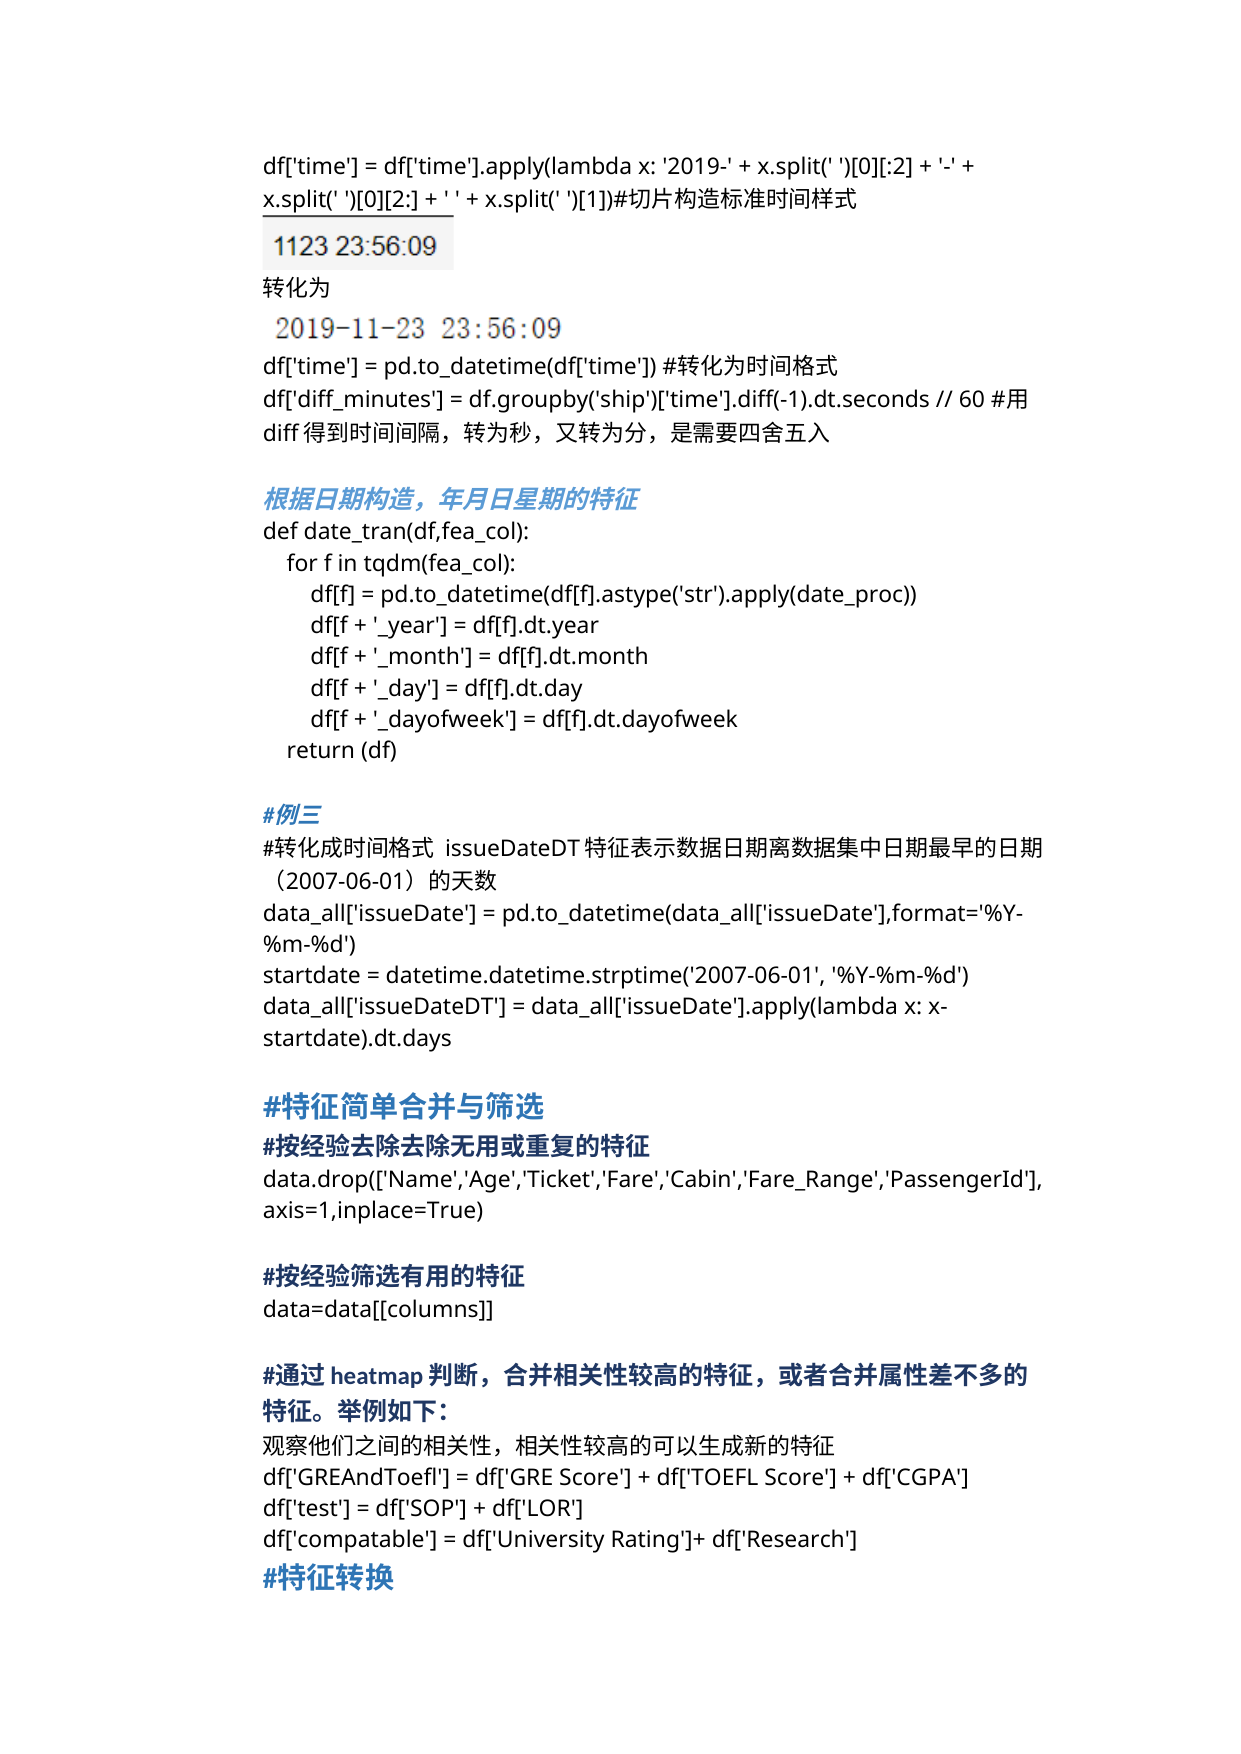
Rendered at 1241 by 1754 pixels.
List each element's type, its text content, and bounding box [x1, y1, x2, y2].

text df['time'] = pd.to_datetime(df['time']) #转化为时间格式 [263, 348, 1053, 381]
picture [262, 302, 574, 348]
text data_all['issueDate'] = pd.to_datetime(data_all['issueDate'],format='%Y-%m-%d') [263, 896, 1053, 959]
subtitle #通过heatmap判断，合并相关性较高的特征，或者合并属性差不多的特征。举例如下： [263, 1355, 1053, 1428]
text df[f + '_month'] = df[f].dt.month [263, 640, 1053, 672]
text df['diff_minutes'] = df.groupby('ship')['time'].diff(-1).dt.seconds // 60 #用diff得到时间间隔，转为秒，又转为分，是需要四舍五入 [263, 381, 1053, 448]
text df[f] = pd.to_datetime(df[f].astype('str').apply(date_proc)) [263, 578, 1053, 609]
text df[f + '_day'] = df[f].dt.day [263, 672, 1053, 703]
picture [262, 214, 454, 270]
text df['GREAndToefl'] = df['GRE Score'] + df['TOEFL Score'] + df['CGPA'] [263, 1461, 1053, 1492]
subtitle #例三 [263, 797, 1053, 830]
text startdate = datetime.datetime.strptime('2007-06-01', '%Y-%m-%d') [263, 959, 1053, 990]
text df[f + '_dayofweek'] = df[f].dt.dayofweek [263, 703, 1053, 734]
text data_all['issueDateDT'] = data_all['issueDate'].apply(lambda x: x-startdate).dt.days [263, 990, 1053, 1053]
subtitle #特征简单合并与筛选 [263, 1084, 1053, 1126]
text 转化为 [263, 269, 1053, 303]
text def date_tran(df,fea_col): [263, 515, 1053, 547]
text 观察他们之间的相关性，相关性较高的可以生成新的特征 [263, 1428, 1053, 1461]
subtitle 根据日期构造，年月日星期的特征 [263, 479, 1053, 515]
text for f in tqdm(fea_col): [263, 547, 1053, 578]
text data.drop(['Name','Age','Ticket','Fare','Cabin','Fare_Range','PassengerId'],axis=1,inplace=True) [263, 1163, 1053, 1225]
subtitle #按经验筛选有用的特征 [263, 1256, 1053, 1293]
text #转化成时间格式 issueDateDT特征表示数据日期离数据集中日期最早的日期（2007-06-01）的天数 [263, 830, 1053, 896]
text df['test'] = df['SOP'] + df['LOR'] [263, 1492, 1053, 1523]
text df['time'] = df['time'].apply(lambda x: '2019-' + x.split(' ')[0][:2] + '-' + x.split(' ')[0][2:] + ' ' + x.split(' ')[1])#切片构造标准时间样式 [263, 150, 1053, 214]
text return (df) [263, 734, 1053, 765]
text df[f + '_year'] = df[f].dt.year [263, 609, 1053, 640]
subtitle #按经验去除去除无用或重复的特征 [263, 1126, 1053, 1163]
subtitle #特征转换 [263, 1554, 1053, 1597]
text data=data[[columns]] [263, 1293, 1053, 1324]
text df['compatable'] = df['University Rating']+ df['Research'] [263, 1523, 1053, 1554]
